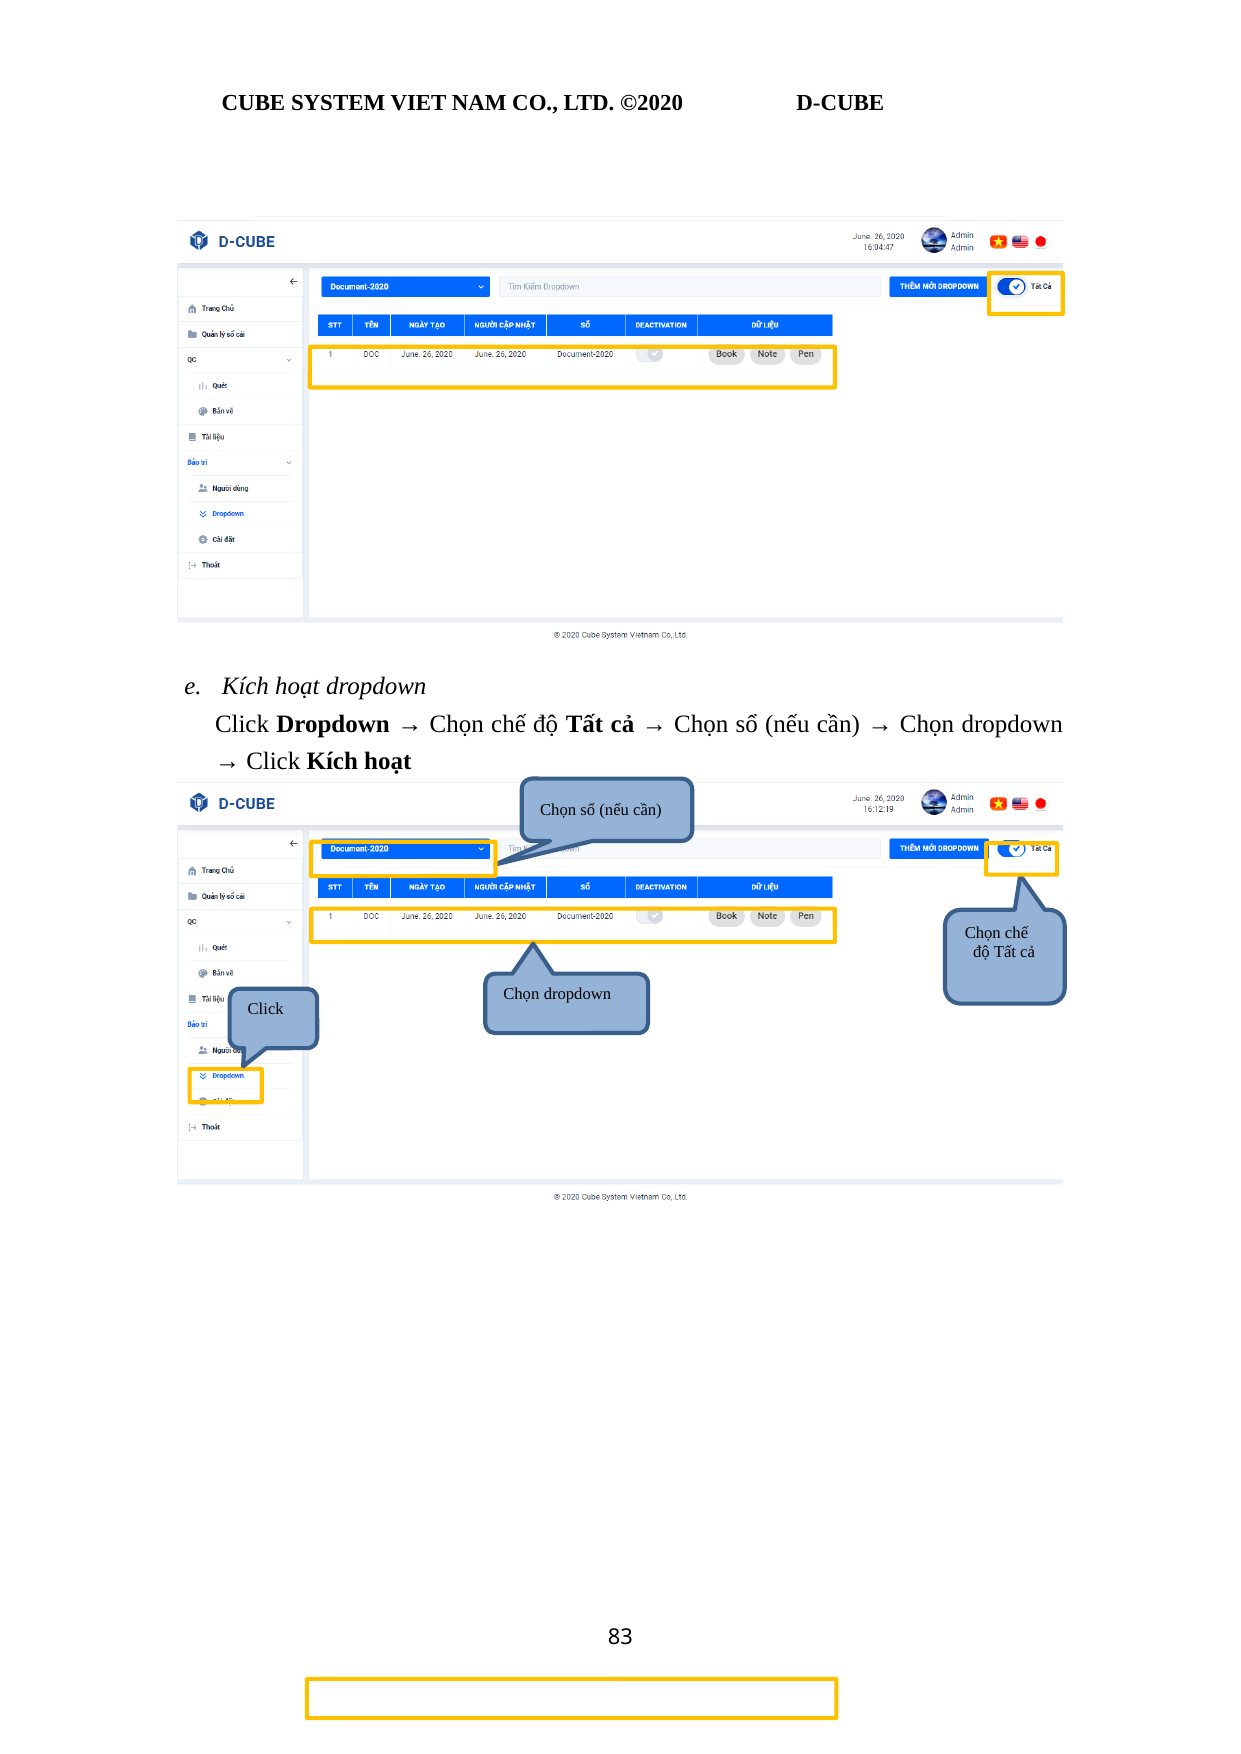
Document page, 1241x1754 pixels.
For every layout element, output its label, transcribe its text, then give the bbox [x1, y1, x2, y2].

picture [992, 276, 1060, 311]
subtitle Kích hoạt dropdown [184, 667, 1063, 704]
picture [177, 216, 1063, 647]
picture [177, 779, 1063, 1209]
picture [314, 844, 493, 874]
text Click Dropdown → Chọn chế độ Tất cả → Chọn sổ (nếu cần) → Chọn dropdown → Click Kích hoạt [215, 704, 1063, 779]
picture [989, 846, 1054, 872]
